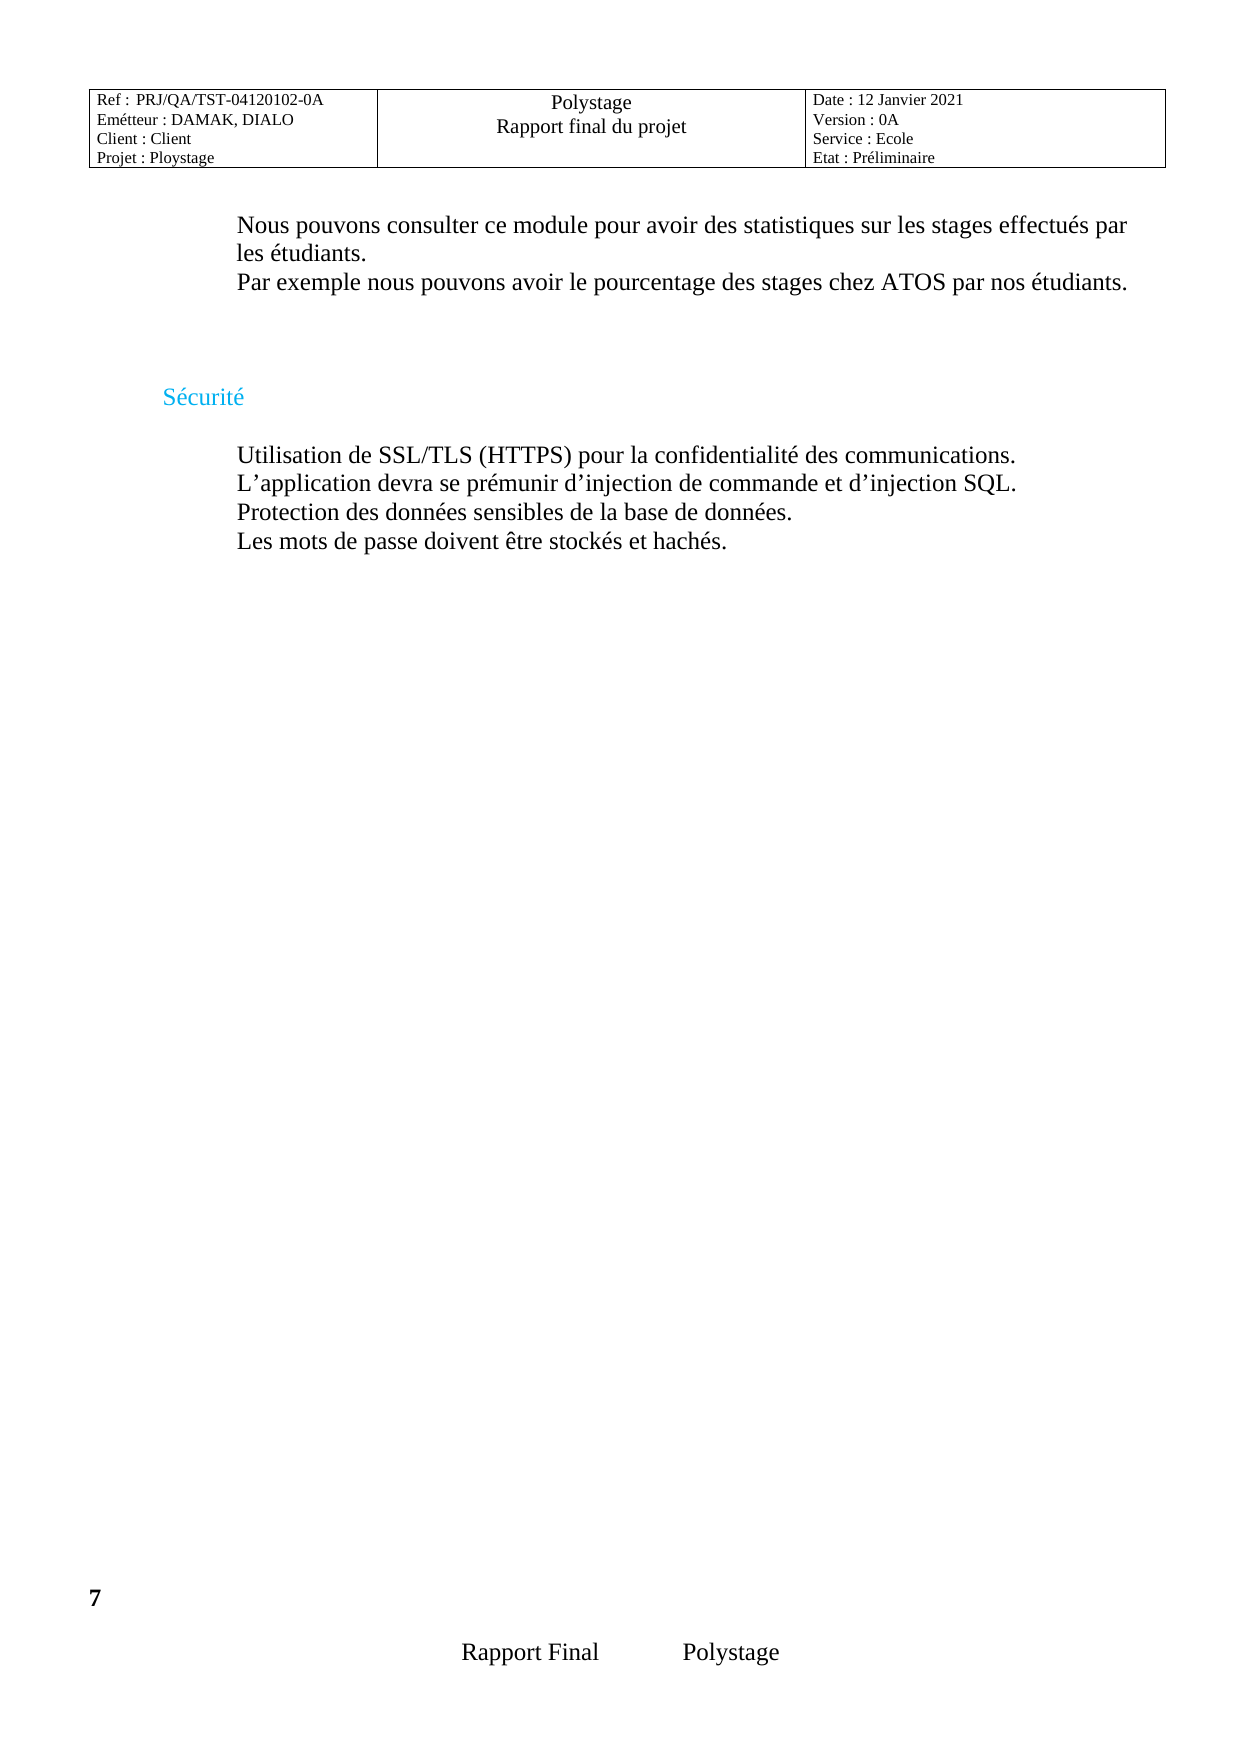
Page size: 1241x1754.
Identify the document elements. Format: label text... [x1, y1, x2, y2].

text Sécurité [89, 382, 1152, 411]
text Les mots de passe doivent être stockés et hachés. [162, 526, 1152, 555]
text Par exemple nous pouvons avoir le pourcentage des stages chez ATOS par nos étudiants. [236, 267, 1152, 296]
text Protection des données sensibles de la base de données. [162, 497, 1152, 526]
text Nous pouvons consulter ce module pour avoir des statistiques sur les stages effectués par les étudiants. [236, 210, 1152, 267]
text Utilisation de SSL/TLS (HTTPS) pour la confidentialité des communications. [162, 440, 1152, 468]
text L’application devra se prémunir d’injection de commande et d’injection SQL. [162, 468, 1152, 497]
